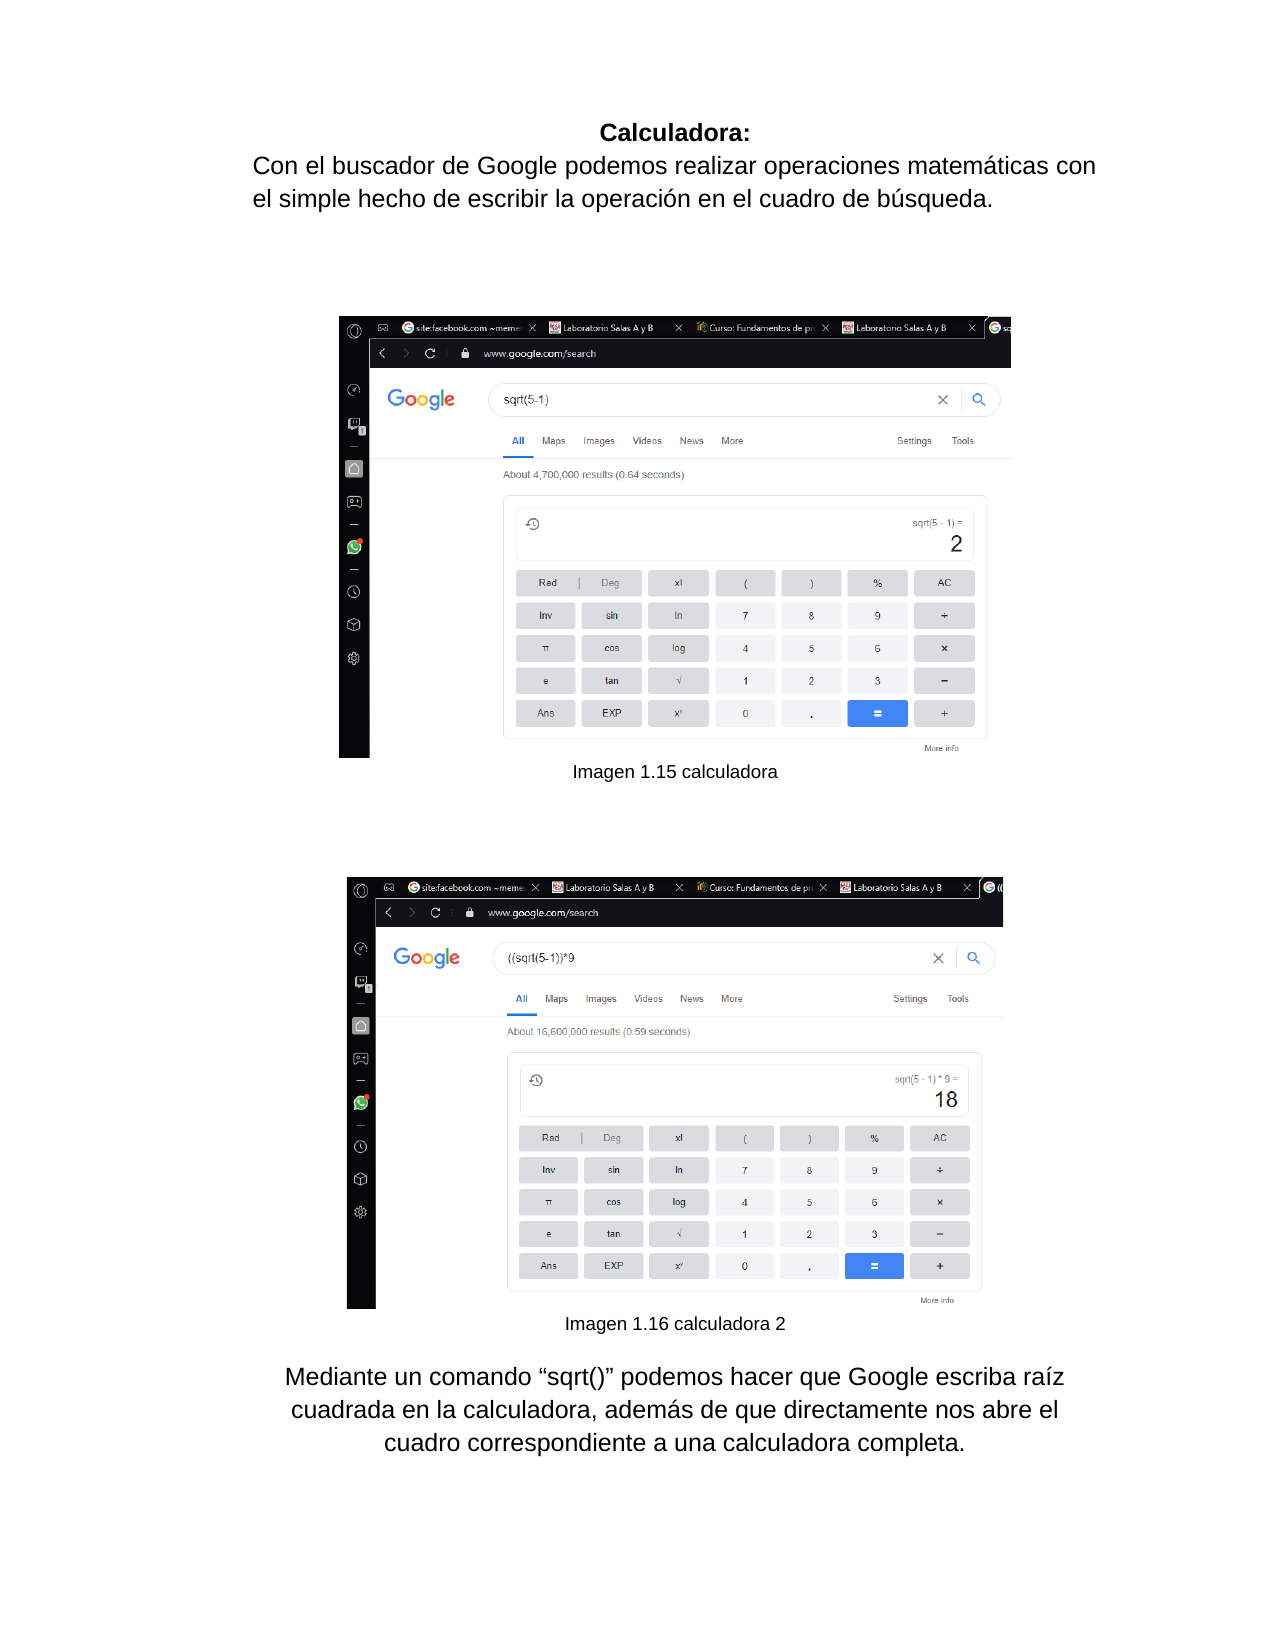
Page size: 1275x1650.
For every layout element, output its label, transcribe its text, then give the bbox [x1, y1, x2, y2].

text Mediante un comando “sqrt()” podemos hacer que Google escriba raíz cuadrada en la calculadora, además de que directamente nos abre el cuadro correspondiente a una calculadora completa. [252, 1362, 1098, 1457]
text Con el buscador de Google podemos realizar operaciones matemáticas con el simple hecho de escribir la operación en el cuadro de búsqueda. [252, 151, 1098, 213]
text Imagen 1.16 calculadora 2 [252, 1312, 1098, 1334]
picture [339, 316, 1011, 758]
text Imagen 1.15 calculadora [252, 761, 1098, 783]
picture [346, 877, 1004, 1309]
text Calculadora: [252, 118, 1098, 147]
